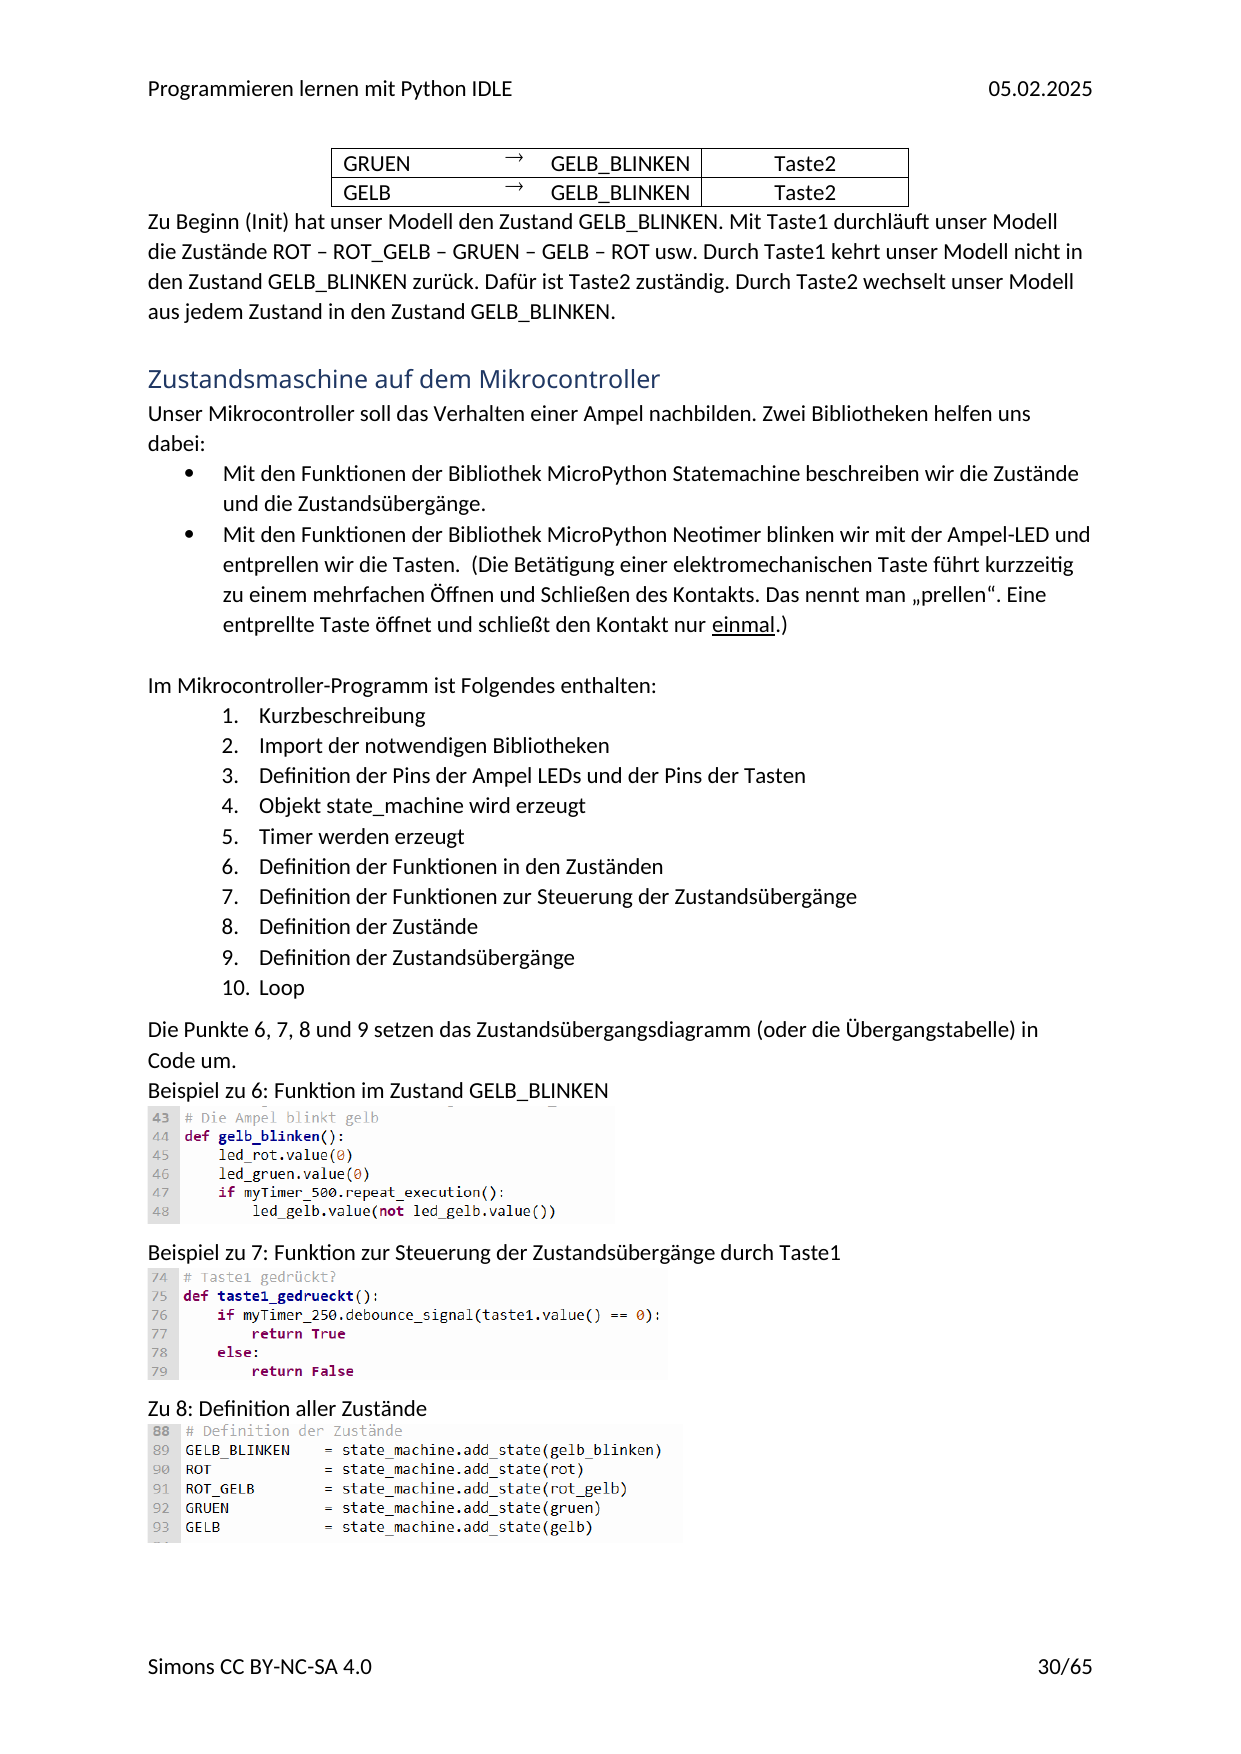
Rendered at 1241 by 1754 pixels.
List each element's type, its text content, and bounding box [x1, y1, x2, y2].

list Mit den Funktionen der Bibliothek MicroPython Statemachine beschreiben wir die Zustände und die Zustandsübergänge. [185, 459, 1092, 517]
text Unser Mikrocontroller soll das Verhalten einer Ampel nachbilden. Zwei Bibliotheken helfen uns dabei: [148, 399, 1092, 457]
text Die Punkte 6, 7, 8 und 9 setzen das Zustandsübergangsdiagramm (oder die Übergangstabelle) in Code um. [148, 1016, 1092, 1074]
table_cell Taste2 [702, 178, 908, 206]
table_cell GELB_BLINKEN [539, 178, 701, 206]
list Definition der Zustände [221, 912, 1092, 940]
table_cell Taste2 [702, 149, 908, 177]
list Definition der Pins der Ampel LEDs und der Pins der Tasten [221, 761, 1092, 789]
table_cell [494, 149, 539, 177]
picture [147, 1424, 684, 1543]
subtitle Zustandsmaschine auf dem Mikrocontroller [148, 362, 1092, 396]
text Beispiel zu 6: Funktion im Zustand GELB_BLINKEN [148, 1076, 1092, 1104]
list Loop [221, 973, 1092, 1001]
list Kurzbeschreibung [221, 701, 1092, 729]
text Zu 8: Definition aller Zustände [148, 1394, 1092, 1422]
table_cell [494, 178, 539, 206]
text Beispiel zu 7: Funktion zur Steuerung der Zustandsübergänge durch Taste1 [148, 1238, 1092, 1266]
table_cell GELB [332, 178, 494, 206]
table_cell GRUEN [332, 149, 494, 177]
list Definition der Zustandsübergänge [221, 943, 1092, 971]
text Im Mikrocontroller-Programm ist Folgendes enthalten: [148, 671, 1092, 699]
list Definition der Funktionen zur Steuerung der Zustandsübergänge [221, 882, 1092, 910]
picture [147, 1268, 669, 1380]
list Definition der Funktionen in den Zuständen [221, 852, 1092, 880]
list Mit den Funktionen der Bibliothek MicroPython Neotimer blinken wir mit der Ampel-LED und entprellen wir die Tasten. (Die Betätigung einer elektromechanischen Taste führt kurzzeitig zu einem mehrfachen Öffnen und Schließen des Kontakts. Das nennt man „prellen“. Eine entprellte Taste öffnet und schließt den Kontakt nur einmal.) [185, 520, 1092, 638]
text Zu Beginn (Init) hat unser Modell den Zustand GELB_BLINKEN. Mit Taste1 durchläuft unser Modell die Zustände ROT – ROT_GELB – GRUEN – GELB – ROT usw. Durch Taste1 kehrt unser Modell nicht in den Zustand GELB_BLINKEN zurück. Dafür ist Taste2 zuständig. Durch Taste2 wechselt unser Modell aus jedem Zustand in den Zustand GELB_BLINKEN. [148, 207, 1092, 326]
list Import der notwendigen Bibliotheken [221, 731, 1092, 759]
list Timer werden erzeugt [221, 822, 1092, 850]
table_cell GELB_BLINKEN [539, 149, 701, 177]
list Objekt state_machine wird erzeugt [221, 792, 1092, 819]
picture [147, 1106, 616, 1224]
